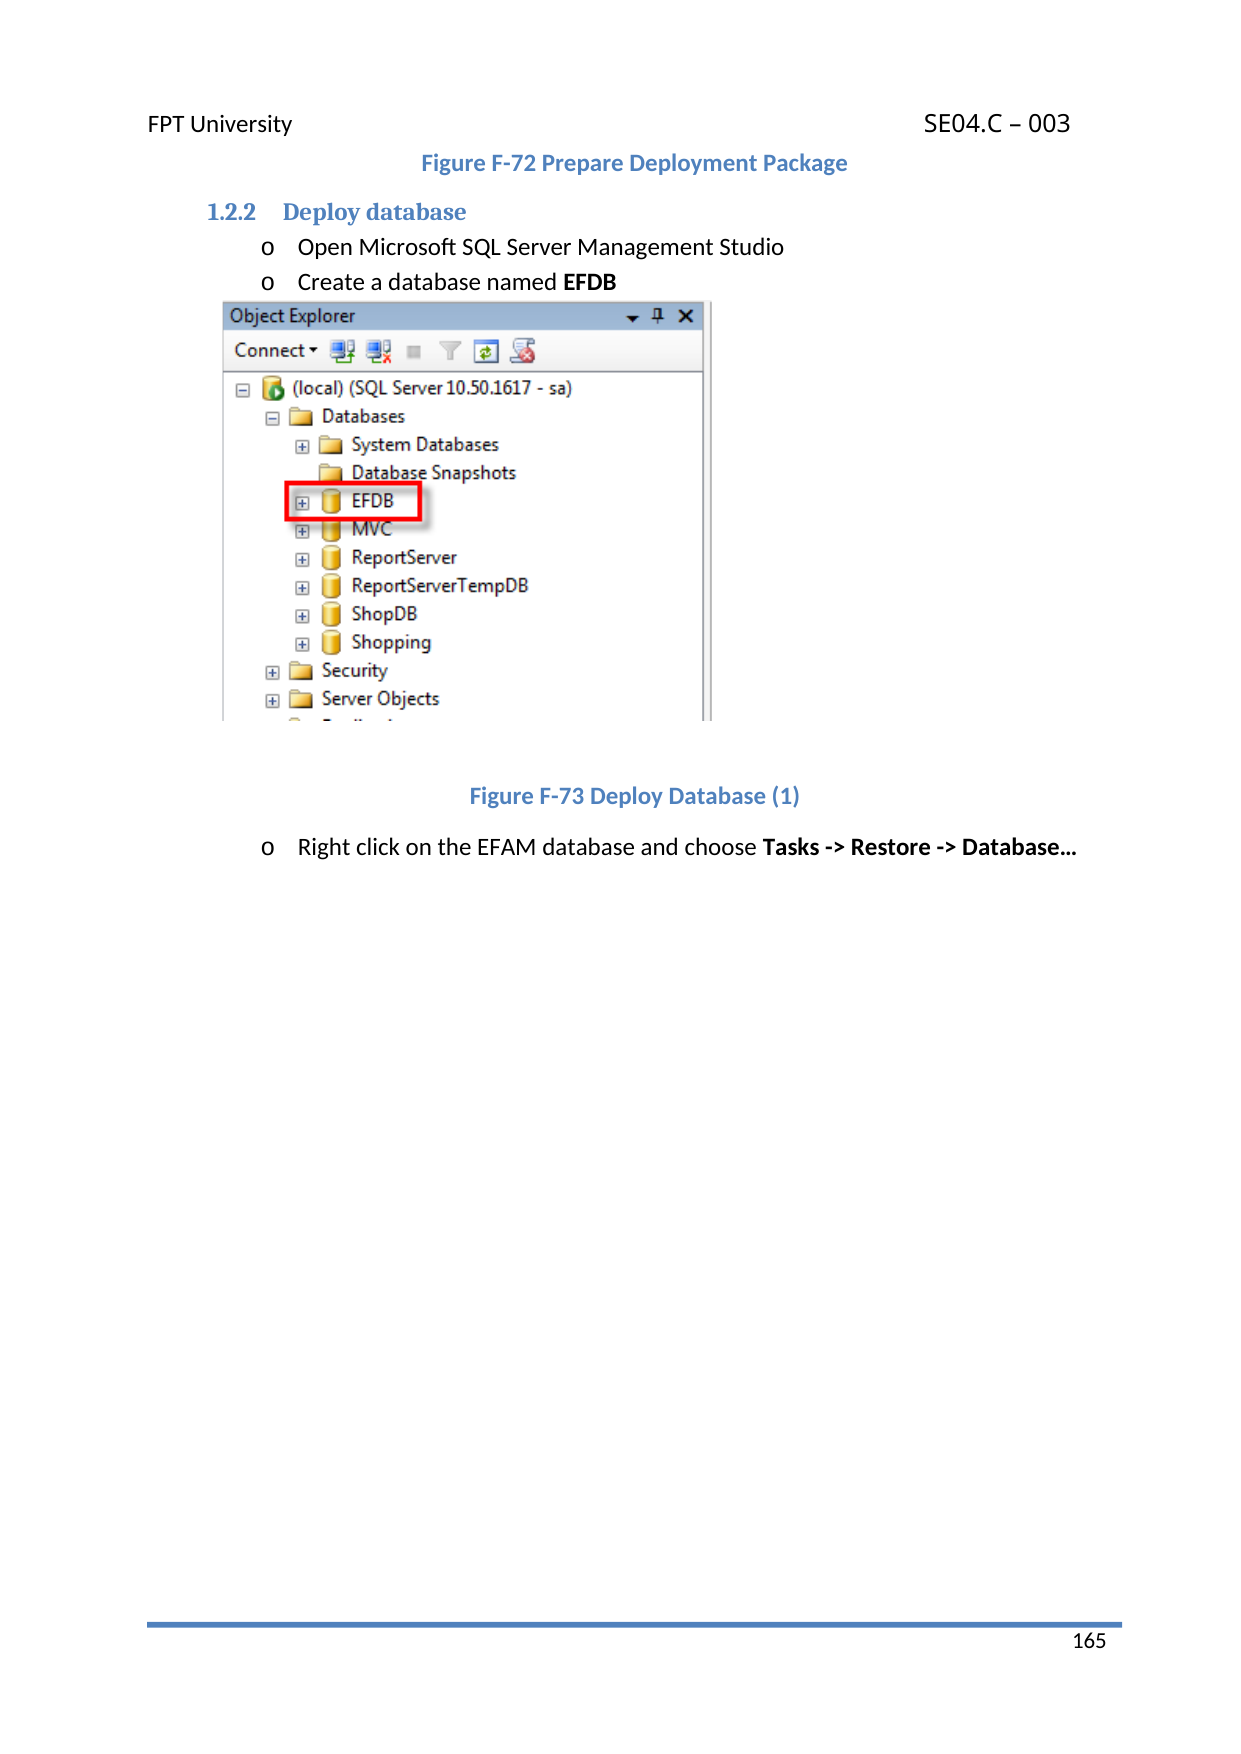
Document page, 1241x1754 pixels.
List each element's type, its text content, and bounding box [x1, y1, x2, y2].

text Figure F-73 Deploy Database (1) [148, 780, 1122, 811]
picture [222, 300, 712, 721]
list Right click on the EFAM database and choose Tasks -> Restore -> Database… [260, 831, 1122, 863]
list Open Microsoft SQL Server Management Studio [260, 231, 1122, 263]
subtitle Deploy database [208, 198, 1122, 227]
text Figure F-72 Prepare Deployment Package [148, 147, 1122, 177]
list Create a database named EFDB [260, 266, 1122, 297]
